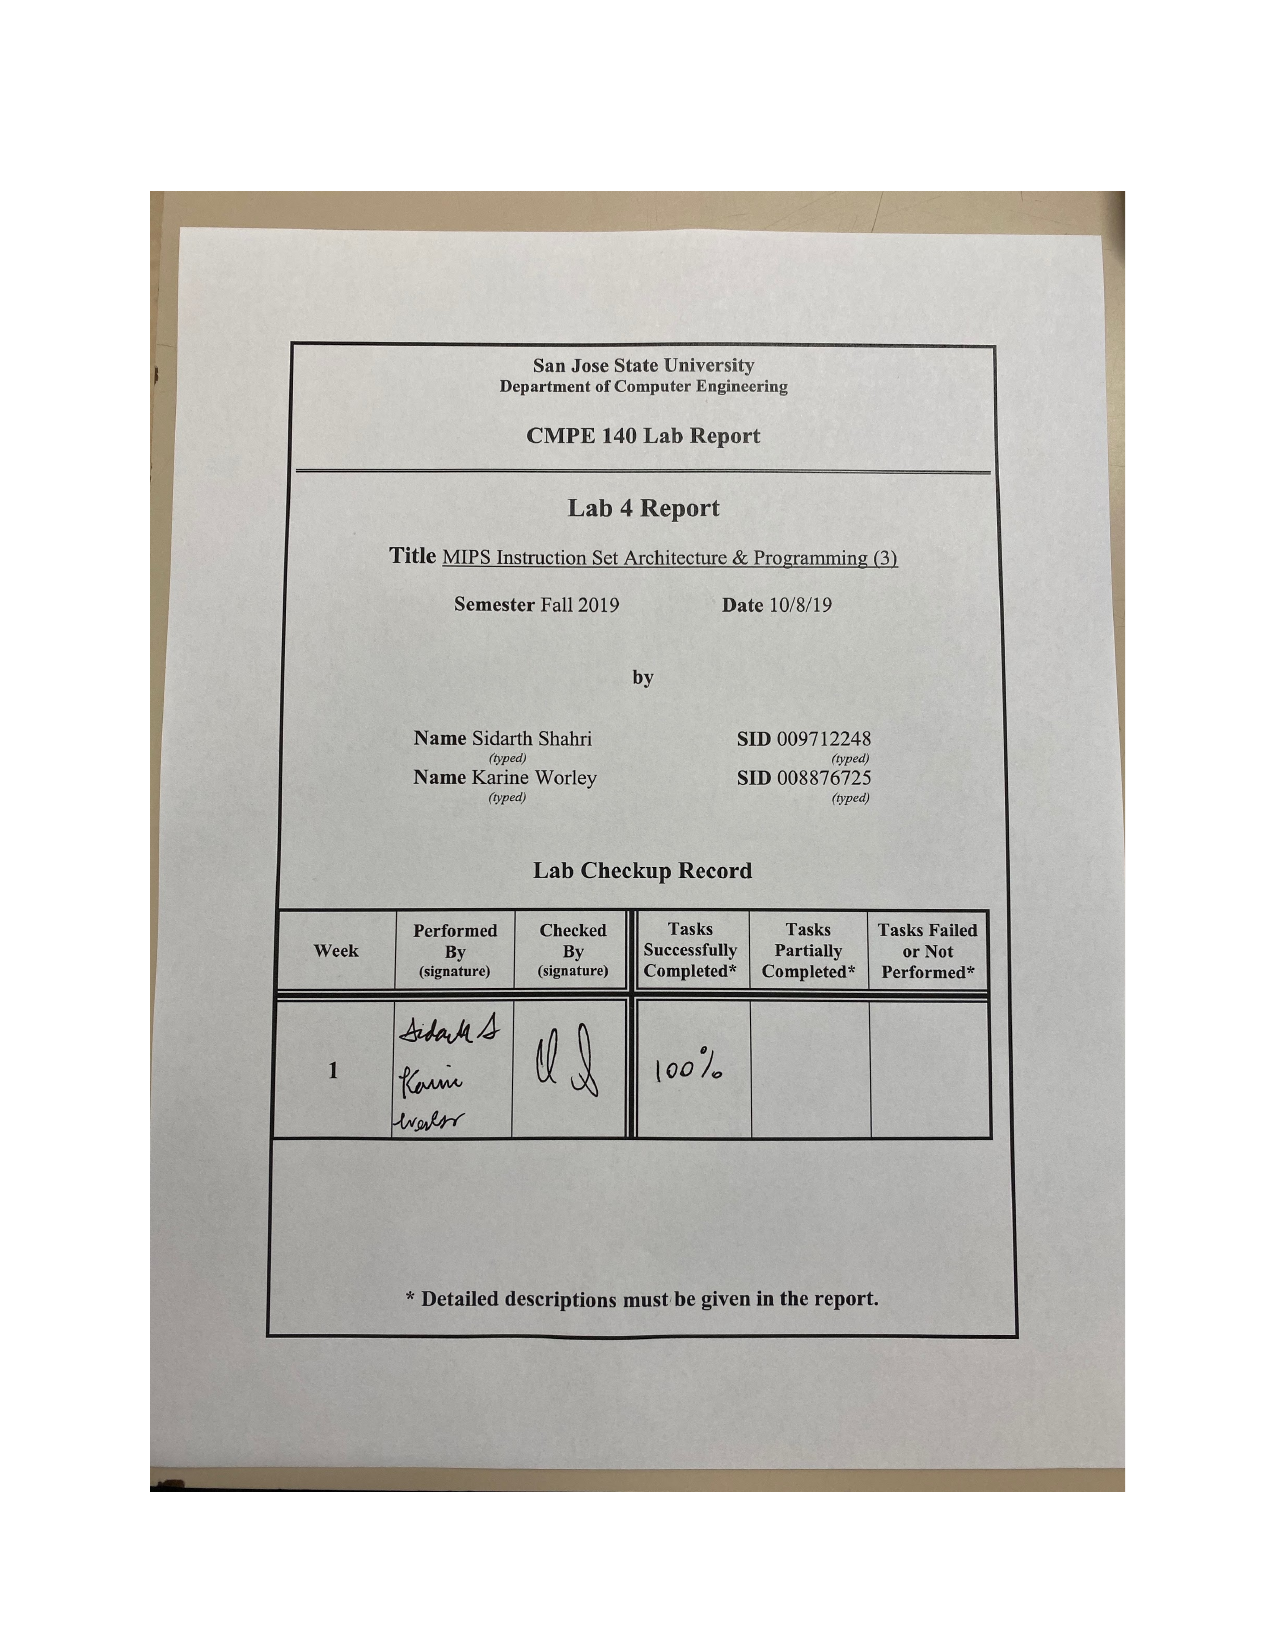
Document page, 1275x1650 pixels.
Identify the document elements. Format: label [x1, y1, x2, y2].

picture [150, 191, 1125, 1492]
